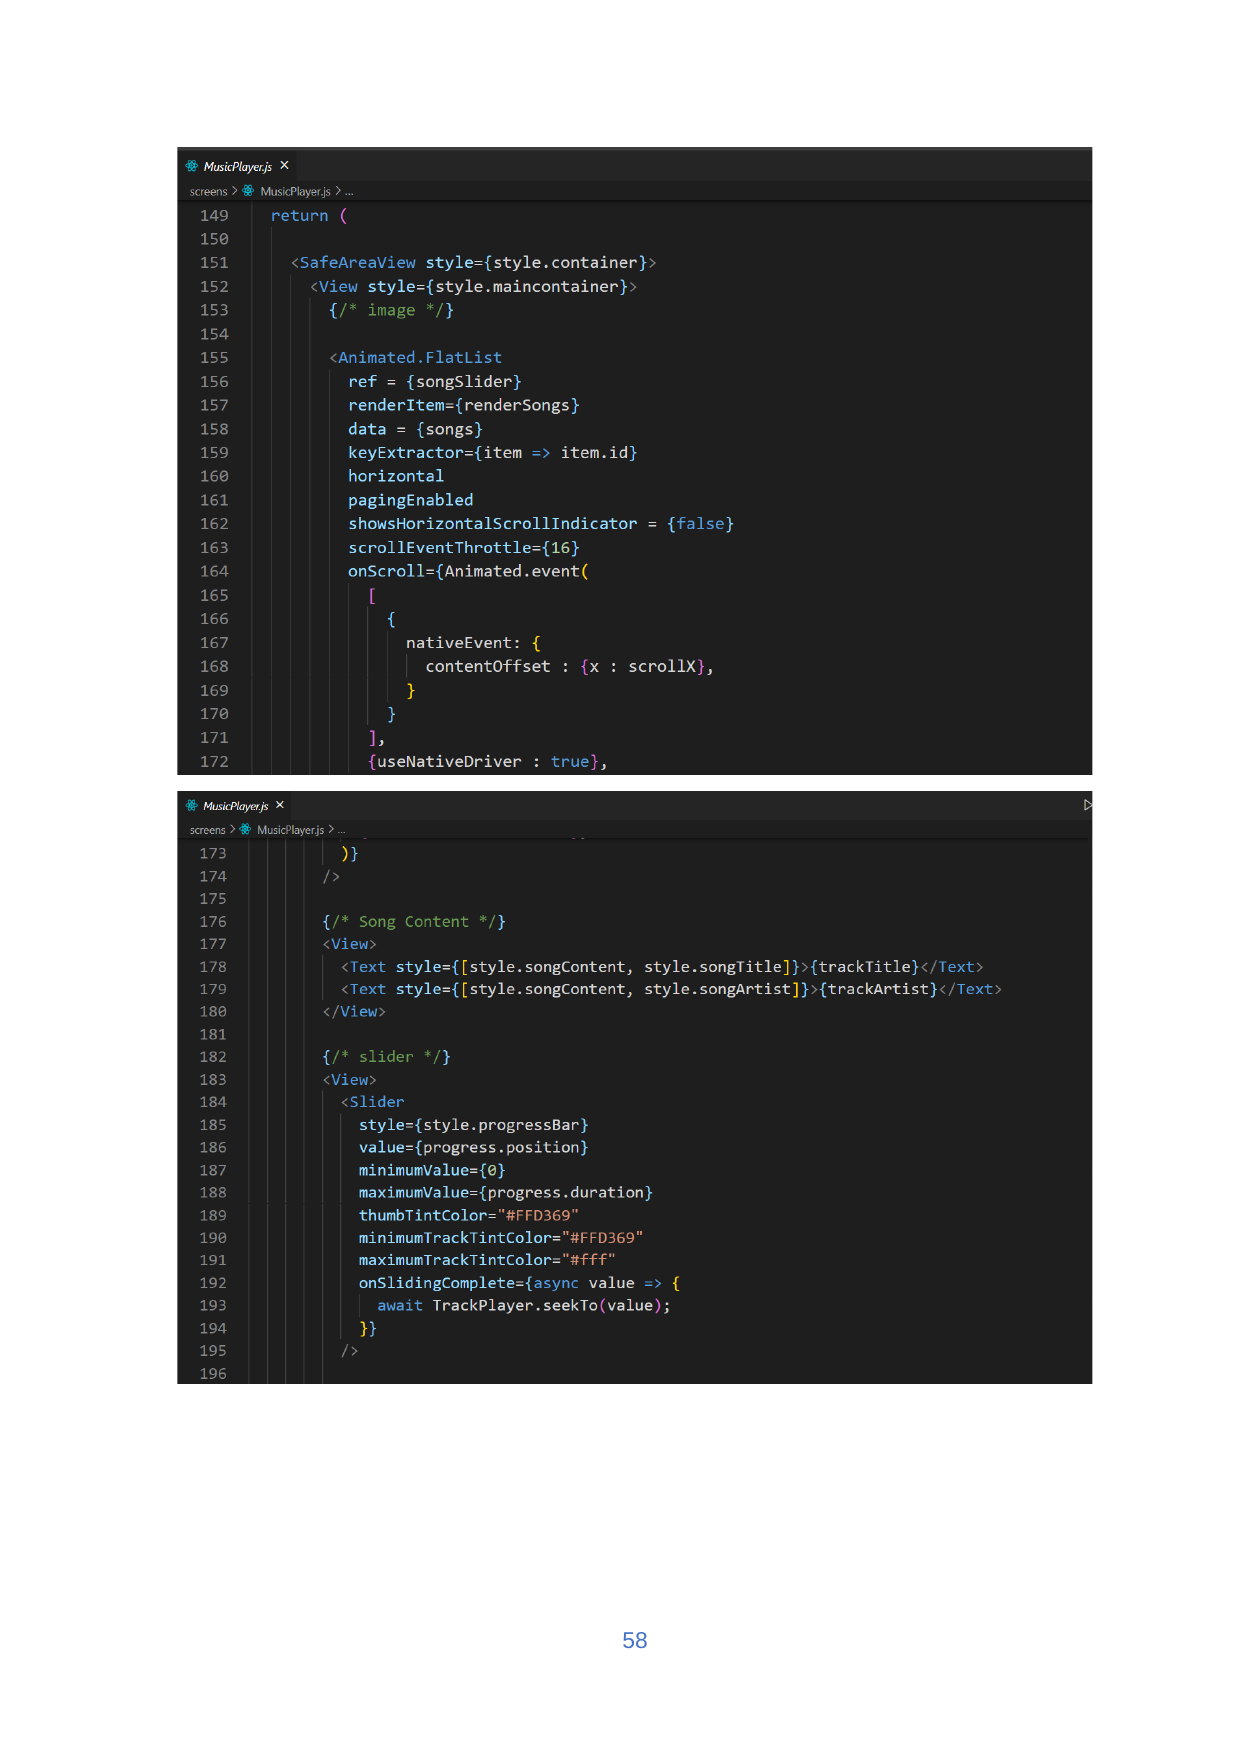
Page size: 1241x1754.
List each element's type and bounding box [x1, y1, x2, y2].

picture [177, 147, 1093, 775]
picture [177, 791, 1093, 1384]
